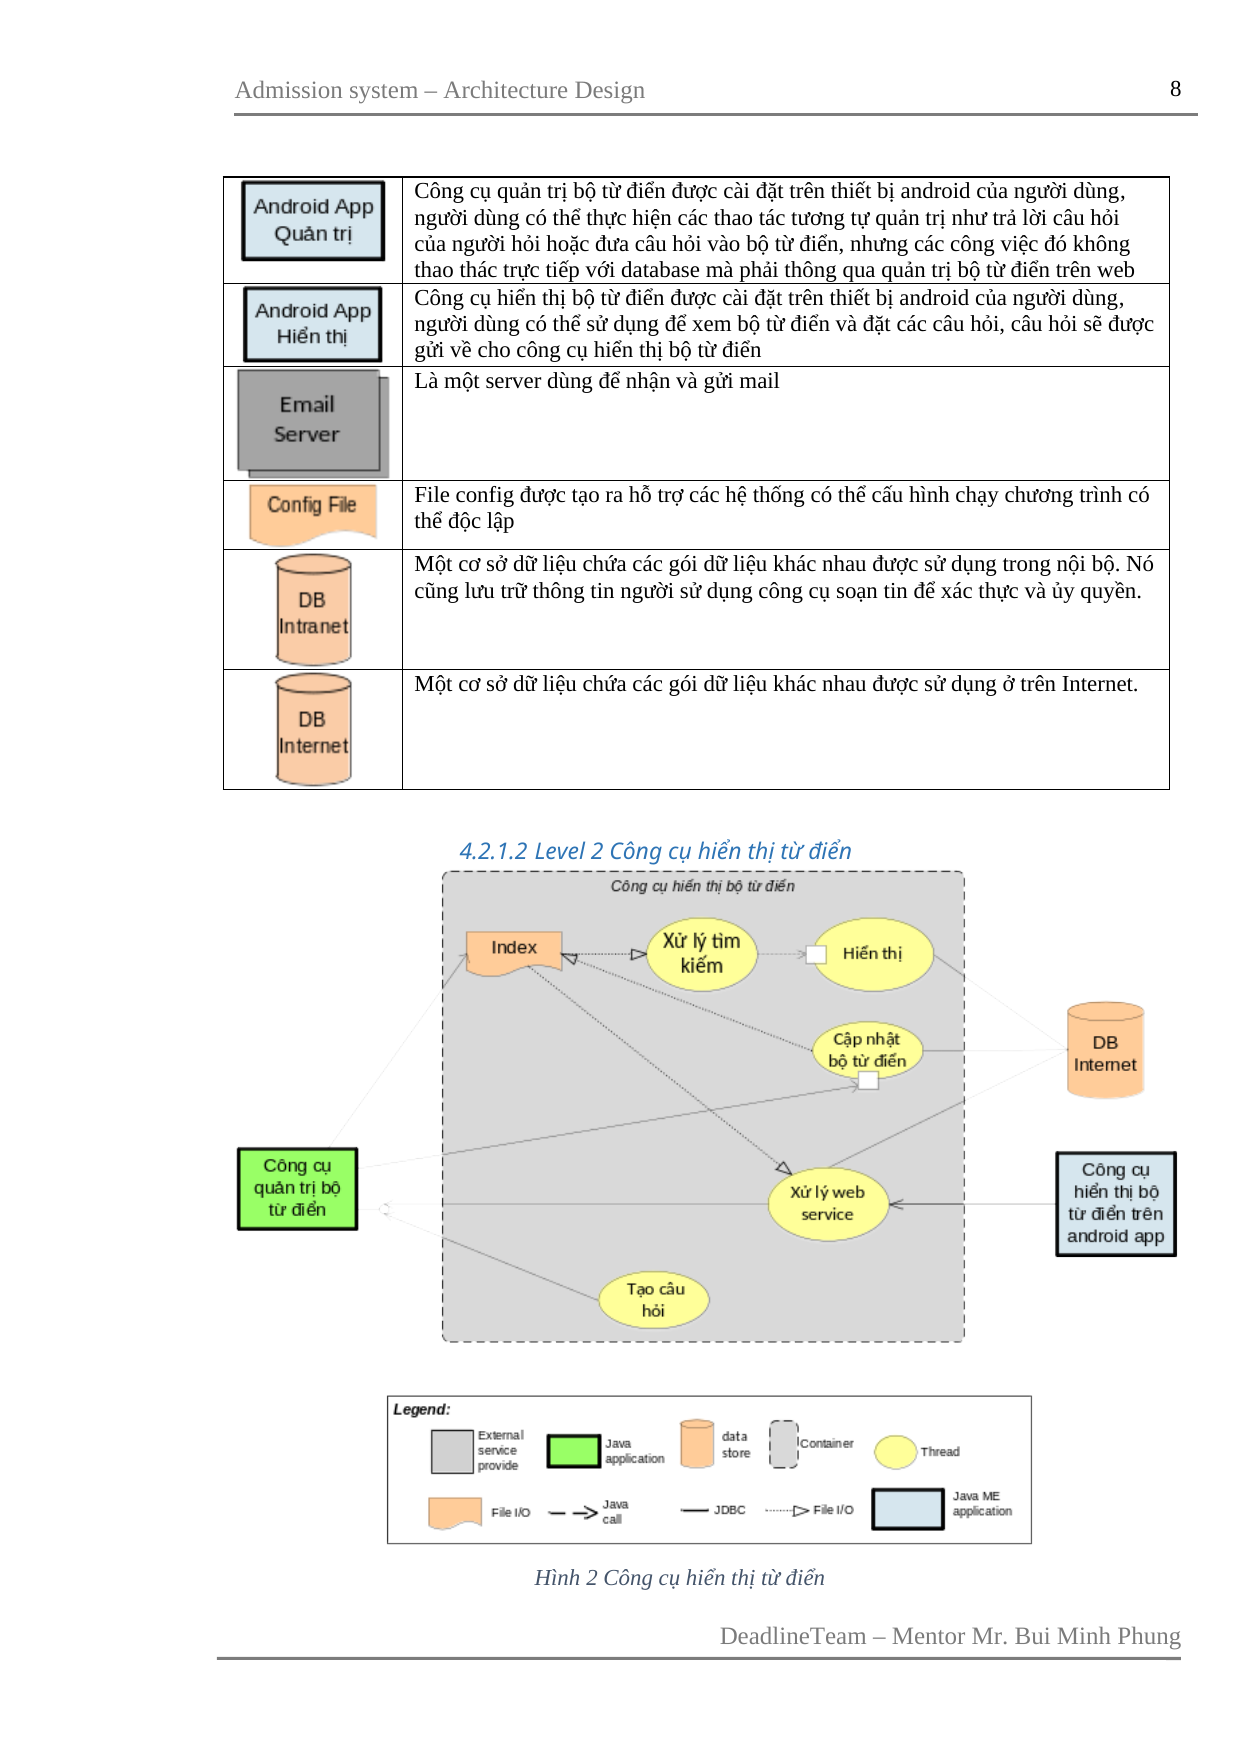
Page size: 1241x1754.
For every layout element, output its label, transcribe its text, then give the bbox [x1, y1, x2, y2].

table_cell [224, 550, 402, 669]
text Hình 2 Công cụ hiển thị từ điển [234, 1564, 1181, 1590]
table_cell [224, 481, 402, 549]
table_cell Công cụ quản trị bộ từ điển được cài đặt trên thiết bị android của người dùng, người dùng có thể thực hiện các thao tác tương tự quản trị như trả lời câu hỏi của người hỏi hoặc đưa câu hỏi vào bộ từ điển, nhưng các công việc đó không thao thác trực tiếp với database mà phải thông qua quản trị bộ từ điển trên web [403, 178, 1169, 283]
table_cell Là một server dùng để nhận và gửi mail [403, 367, 1169, 480]
table_cell File config được tạo ra hỗ trợ các hệ thống có thể cấu hình chạy chương trình có thể độc lập [403, 481, 1169, 549]
subtitle Level 2 Công cụ hiển thị từ điển [459, 835, 1181, 866]
table_cell [224, 670, 402, 789]
table_cell Một cơ sở dữ liệu chứa các gói dữ liệu khác nhau được sử dụng ở trên Internet. [403, 670, 1169, 789]
table_cell [224, 284, 402, 366]
table_cell [224, 367, 249, 480]
table_cell [379, 367, 402, 480]
table_cell Công cụ hiển thị bộ từ điển được cài đặt trên thiết bị android của người dùng, người dùng có thể sử dụng để xem bộ từ điển và đặt các câu hỏi, câu hỏi sẽ được gửi về cho công cụ hiển thị bộ từ điển [403, 284, 1169, 366]
table_cell Một cơ sở dữ liệu chứa các gói dữ liệu khác nhau được sử dụng trong nội bộ. Nó cũng lưu trữ thông tin người sử dụng công cụ soạn tin để xác thực và ủy quyền. [403, 550, 1169, 669]
table_cell [224, 178, 402, 283]
